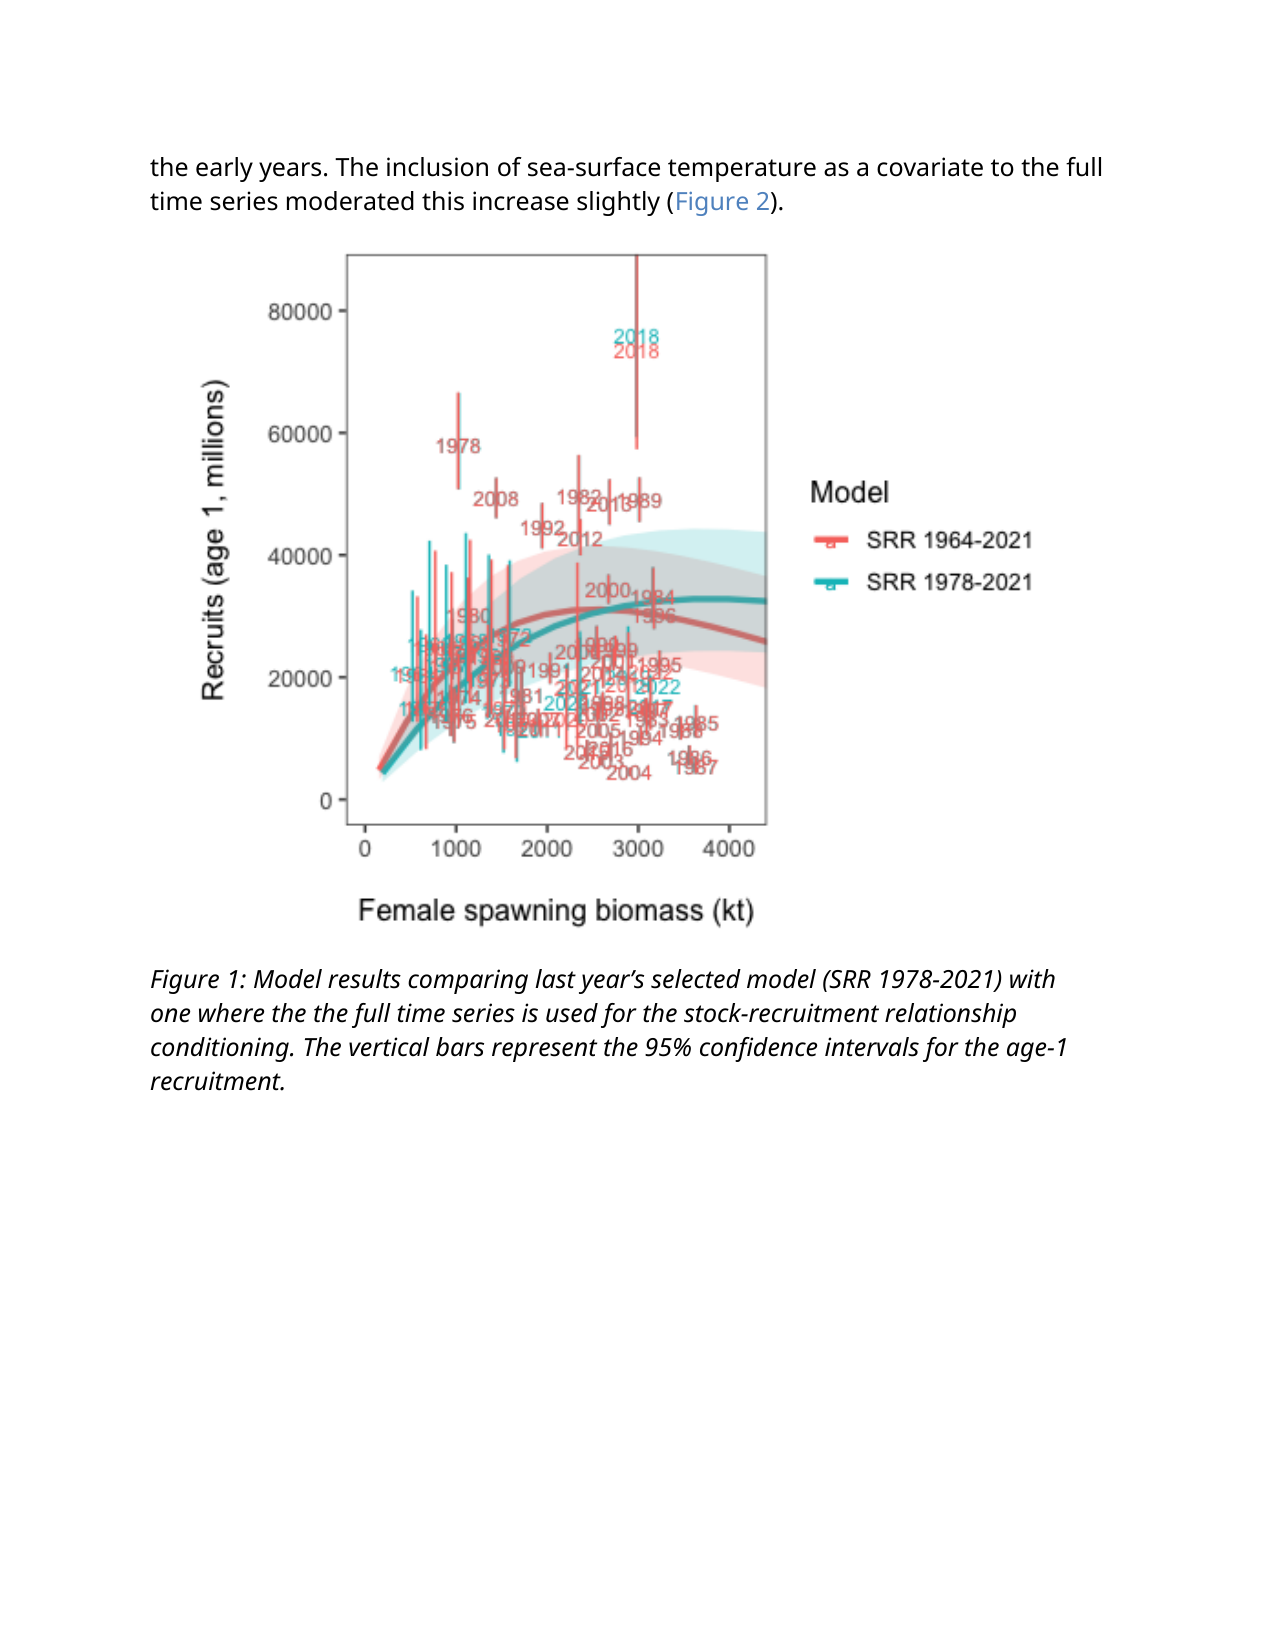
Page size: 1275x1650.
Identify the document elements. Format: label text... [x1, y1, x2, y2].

picture [188, 240, 1064, 941]
table_header Figure 1: Model results comparing last year’s selected model (SRR 1978-2021) with one where the the full time series is used for the stock-recruitment relationship conditioning. The vertical bars represent the 95% confidence intervals for the age-1 recruitment. [139, 237, 1114, 1110]
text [150, 150, 1125, 218]
